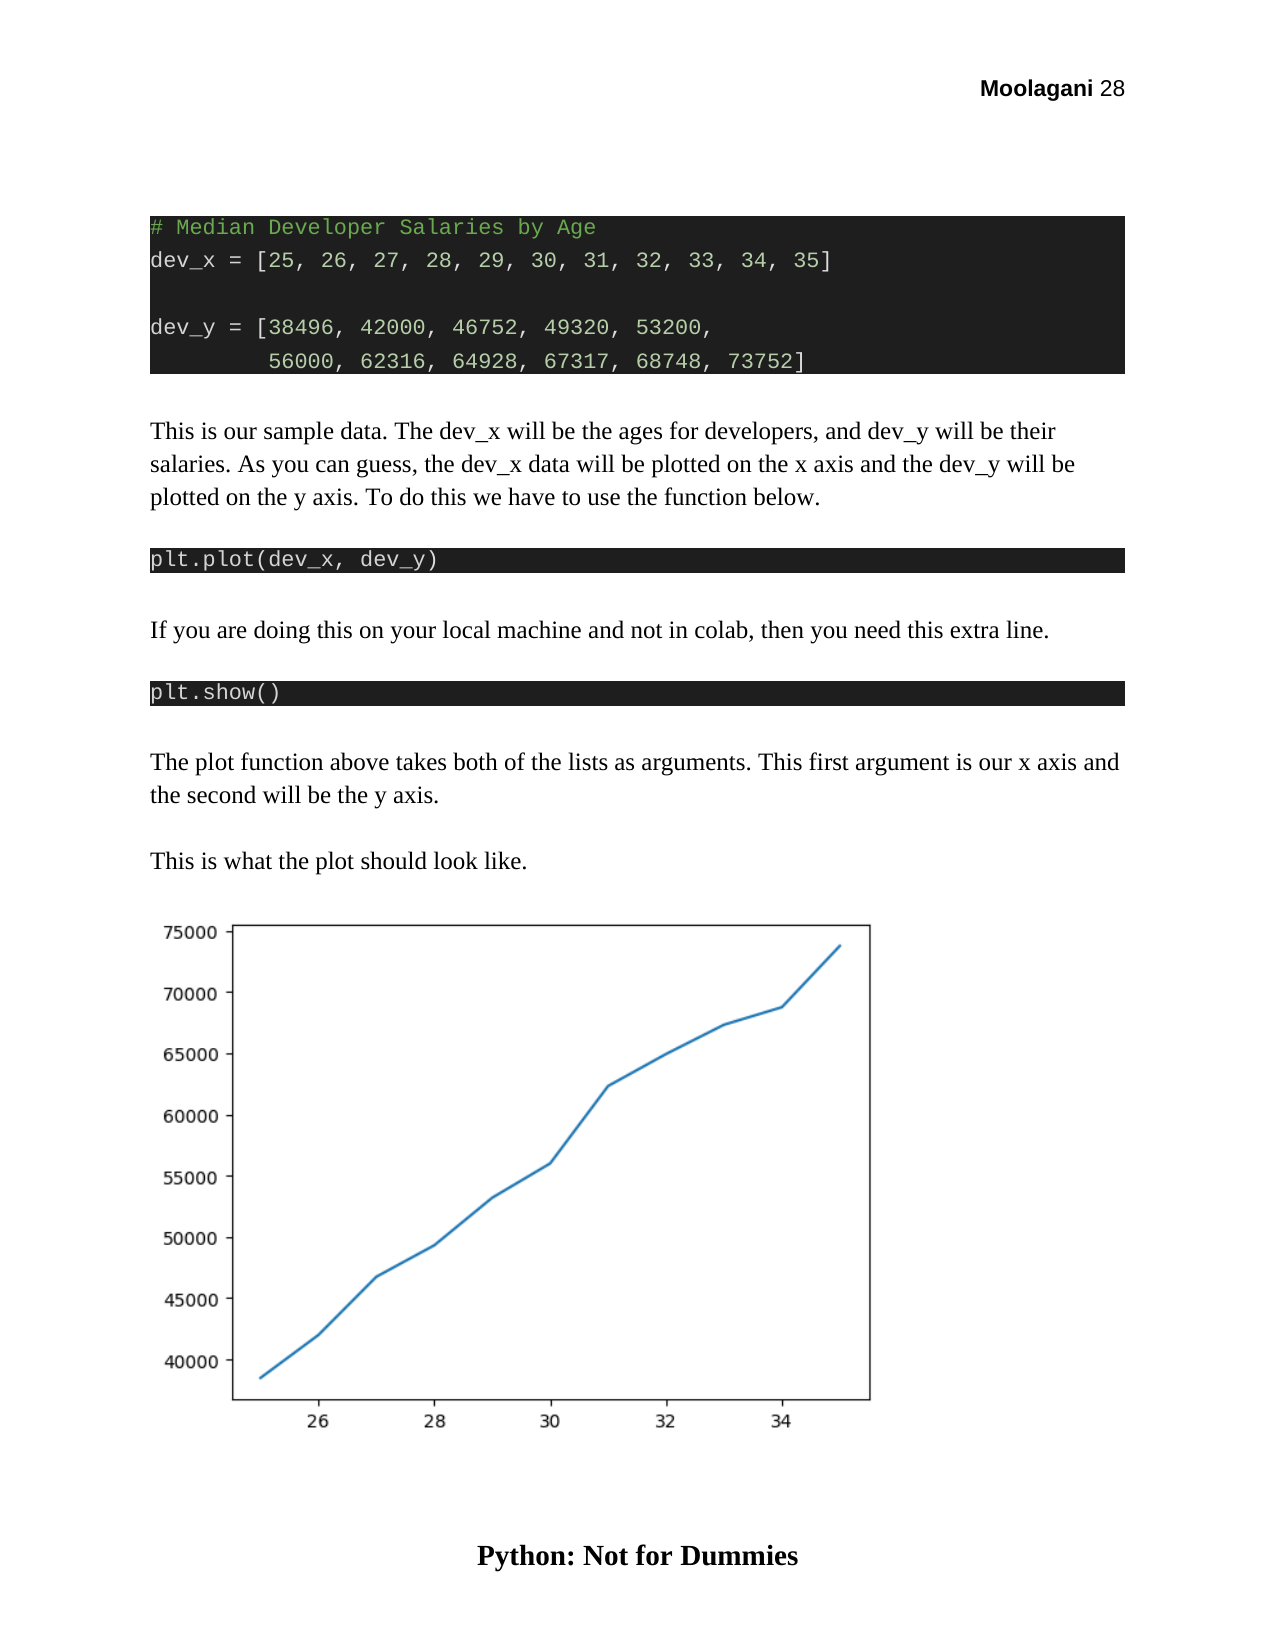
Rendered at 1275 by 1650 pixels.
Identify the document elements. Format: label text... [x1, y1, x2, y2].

text dev_x = [25, 26, 27, 28, 29, 30, 31, 32, 33, 34, 35] [150, 249, 1125, 274]
text plt.show() [150, 681, 1125, 706]
text The plot function above takes both of the lists as arguments. This first argument is our x axis and the second will be the y axis. [150, 747, 1125, 809]
picture [150, 912, 881, 1443]
text This is our sample data. The dev_x will be the ages for developers, and dev_y will be their salaries. As you can guess, the dev_x data will be plotted on the x axis and the dev_y will be plotted on the y axis. To do this we have to use the function below. [150, 416, 1125, 511]
text plt.plot(dev_x, dev_y) [150, 548, 1125, 573]
text # Median Developer Salaries by Age [150, 216, 1125, 241]
text 56000, 62316, 64928, 67317, 68748, 73752] [150, 350, 1125, 374]
text This is what the plot should look like. [150, 846, 1125, 875]
text If you are doing this on your local machine and not in colab, then you need this extra line. [150, 615, 1125, 643]
text dev_y = [38496, 42000, 46752, 49320, 53200, [150, 316, 1125, 341]
